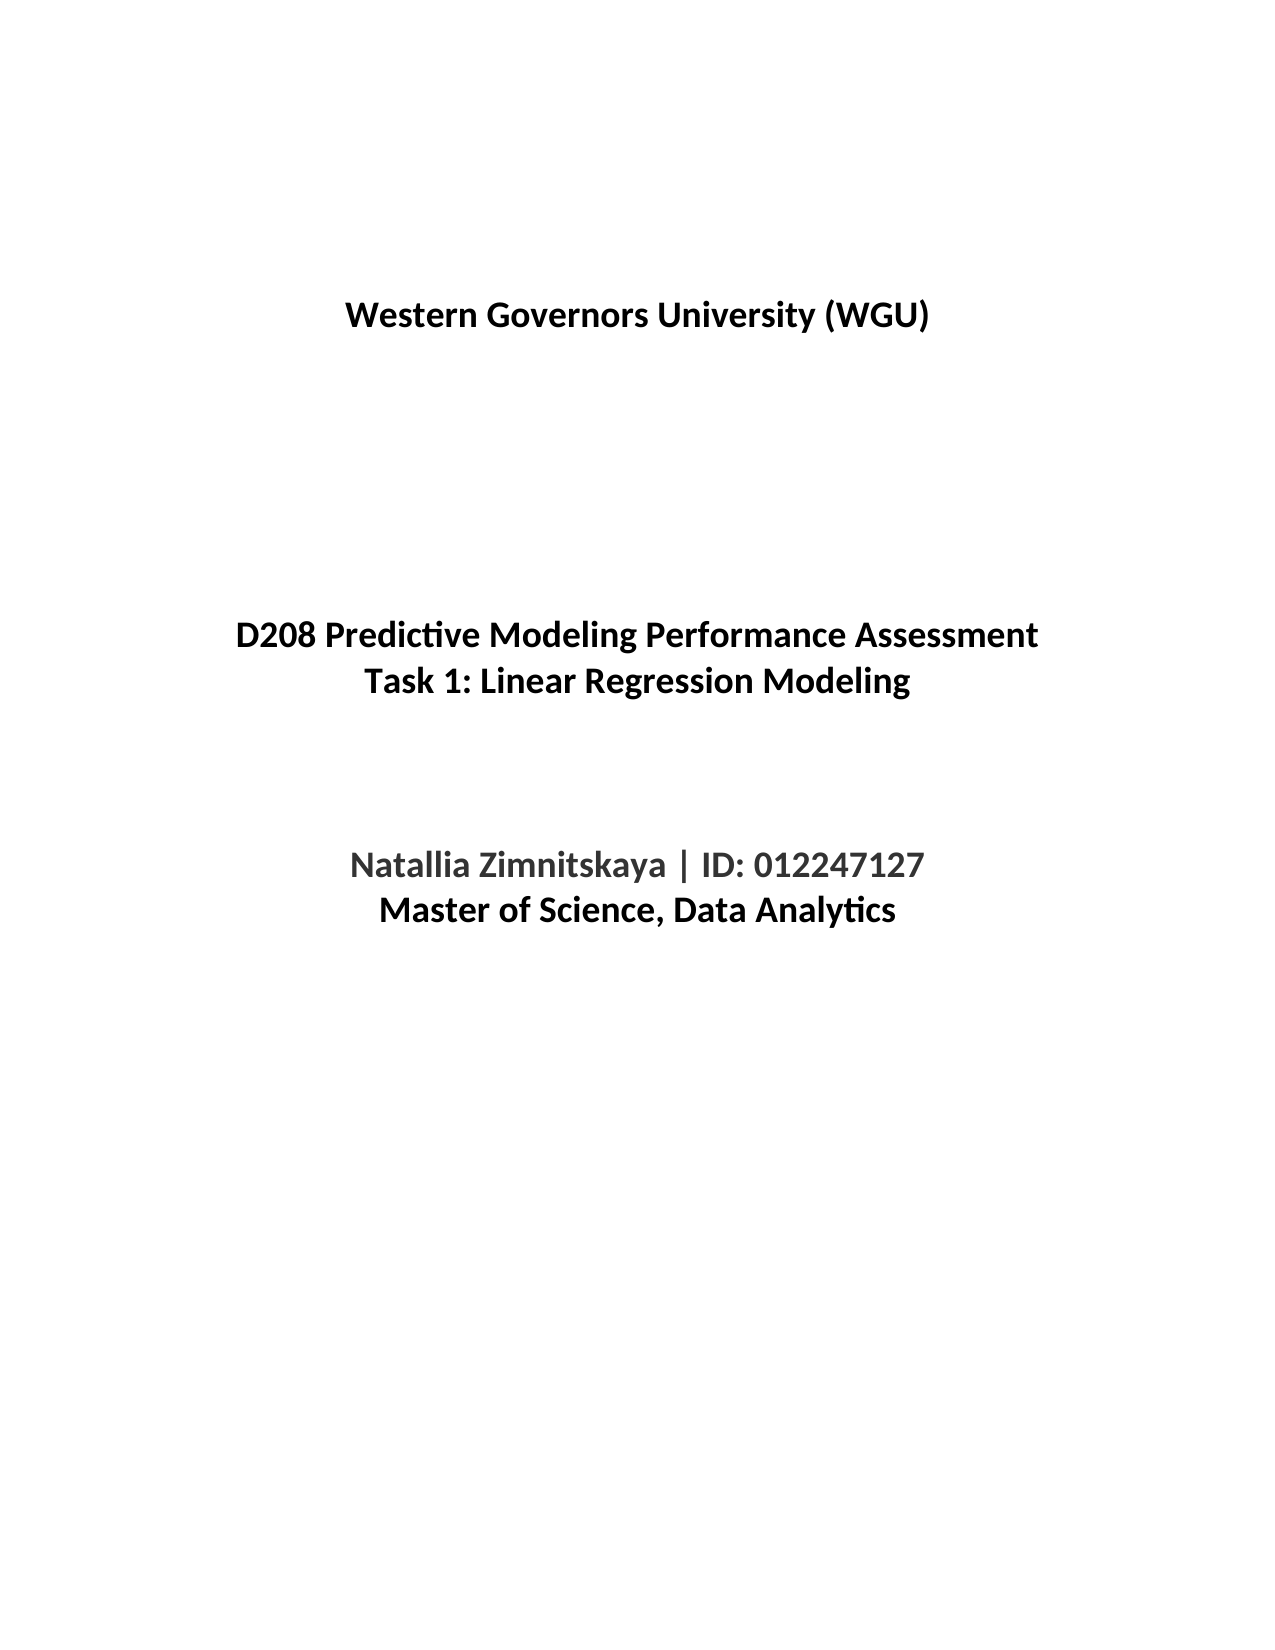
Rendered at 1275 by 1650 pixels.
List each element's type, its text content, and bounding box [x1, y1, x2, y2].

text Natallia Zimnitskaya | ID: 012247127 [150, 841, 1125, 886]
text Task 1: Linear Regression Modeling [150, 657, 1125, 703]
text Western Governors University (WGU) [150, 291, 1125, 336]
text Master of Science, Data Analytics [150, 886, 1125, 932]
text D208 Predictive Modeling Performance Assessment [150, 611, 1125, 657]
